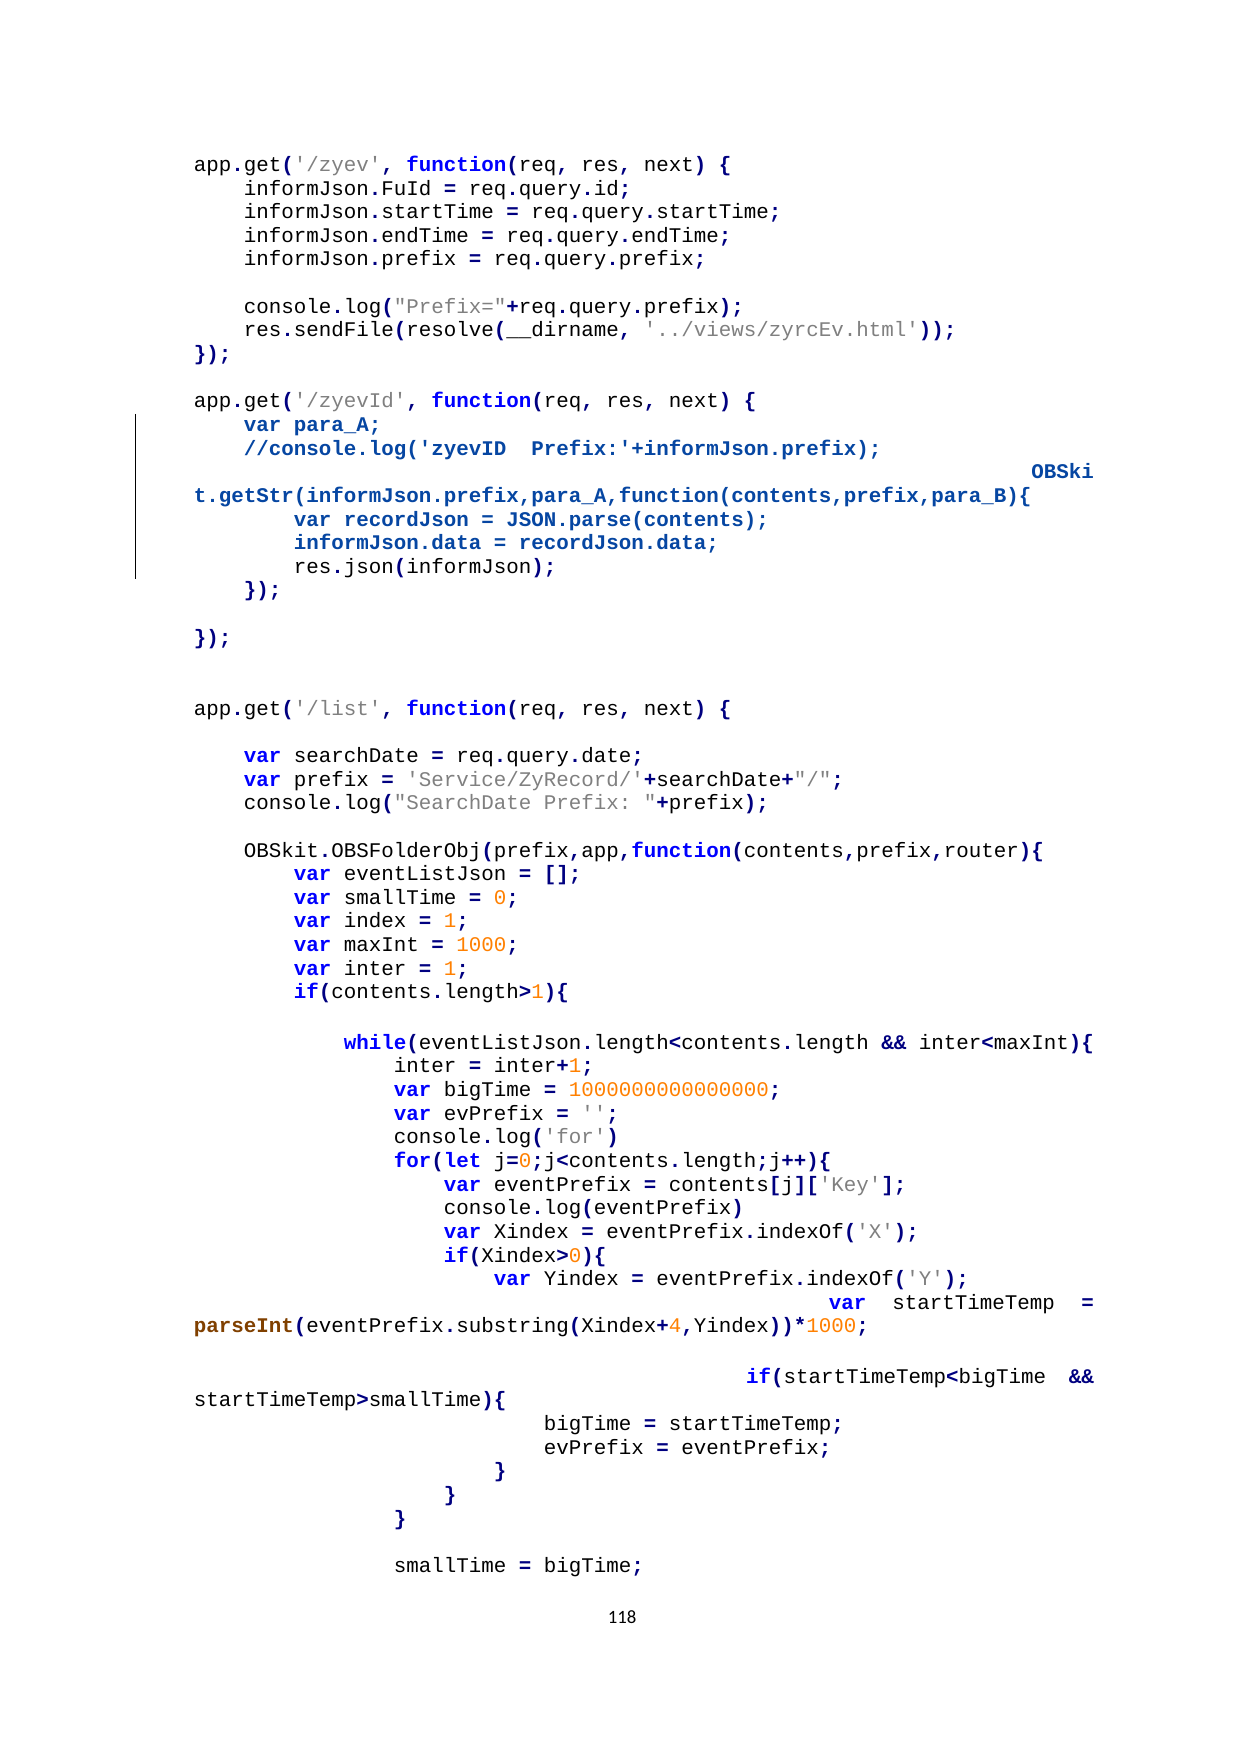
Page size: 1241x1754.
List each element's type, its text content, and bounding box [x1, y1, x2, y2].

text }); [194, 579, 1094, 603]
text OBSkit.OBSFolderObj(prefix,app,function(contents,prefix,router){ [194, 839, 1094, 863]
text informJson.prefix = req.query.prefix; [194, 248, 1094, 272]
text console.log("Prefix="+req.query.prefix); [194, 296, 1094, 319]
text smallTime = bigTime; [194, 1555, 1094, 1579]
text app.get('/zyev', function(req, res, next) { [194, 154, 1094, 177]
text }); [194, 343, 1094, 367]
text var bigTime = 1000000000000000; [194, 1079, 1094, 1103]
text var inter = 1; [194, 958, 1094, 981]
text } [194, 1484, 1094, 1508]
text informJson.endTime = req.query.endTime; [194, 225, 1094, 248]
text evPrefix = eventPrefix; [194, 1437, 1094, 1460]
text app.get('/list', function(req, res, next) { [194, 698, 1094, 721]
text var eventListJson = []; [194, 863, 1094, 887]
text } [194, 1508, 1094, 1531]
text } [194, 1460, 1094, 1484]
text var eventPrefix = contents[j]['Key']; [194, 1174, 1094, 1197]
text for(let j=0;j<contents.length;j++){ [194, 1150, 1094, 1174]
text if(contents.length>1){ [194, 981, 1094, 1005]
text app.get('/zyevId', function(req, res, next) { [194, 390, 1094, 414]
text informJson.startTime = req.query.startTime; [194, 201, 1094, 225]
text console.log(eventPrefix) [194, 1197, 1094, 1221]
text informJson.FuId = req.query.id; [194, 177, 1094, 201]
text var index = 1; [194, 911, 1094, 934]
text var startTimeTemp = parseInt(eventPrefix.substring(Xindex+4,Yindex))*1000; [194, 1292, 1094, 1339]
text res.json(informJson); [194, 556, 1094, 579]
text var maxInt = 1000; [194, 934, 1094, 958]
text if(Xindex>0){ [194, 1244, 1094, 1268]
text while(eventListJson.length<contents.length && inter<maxInt){ [194, 1032, 1094, 1055]
text var evPrefix = ''; [194, 1103, 1094, 1126]
text var recordJson = JSON.parse(contents); [194, 508, 1094, 532]
text var para_A; [194, 414, 1094, 438]
text res.sendFile(resolve(__dirname, '../views/zyrcEv.html')); [194, 319, 1094, 343]
text var Yindex = eventPrefix.indexOf('Y'); [194, 1268, 1094, 1292]
text var Xindex = eventPrefix.indexOf('X'); [194, 1221, 1094, 1244]
text if(startTimeTemp<bigTime && startTimeTemp>smallTime){ [194, 1366, 1094, 1413]
text var searchDate = req.query.date; [194, 745, 1094, 769]
text inter = inter+1; [194, 1055, 1094, 1079]
text console.log('for') [194, 1126, 1094, 1150]
text var smallTime = 0; [194, 887, 1094, 911]
text bigTime = startTimeTemp; [194, 1413, 1094, 1437]
text //console.log('zyevID Prefix:'+informJson.prefix); [194, 438, 1094, 461]
text }); [194, 627, 1094, 650]
text console.log("SearchDate Prefix: "+prefix); [194, 792, 1094, 816]
text informJson.data = recordJson.data; [194, 532, 1094, 556]
text OBSkit.getStr(informJson.prefix,para_A,function(contents,prefix,para_B){ [194, 461, 1094, 508]
text var prefix = 'Service/ZyRecord/'+searchDate+"/"; [194, 769, 1094, 792]
